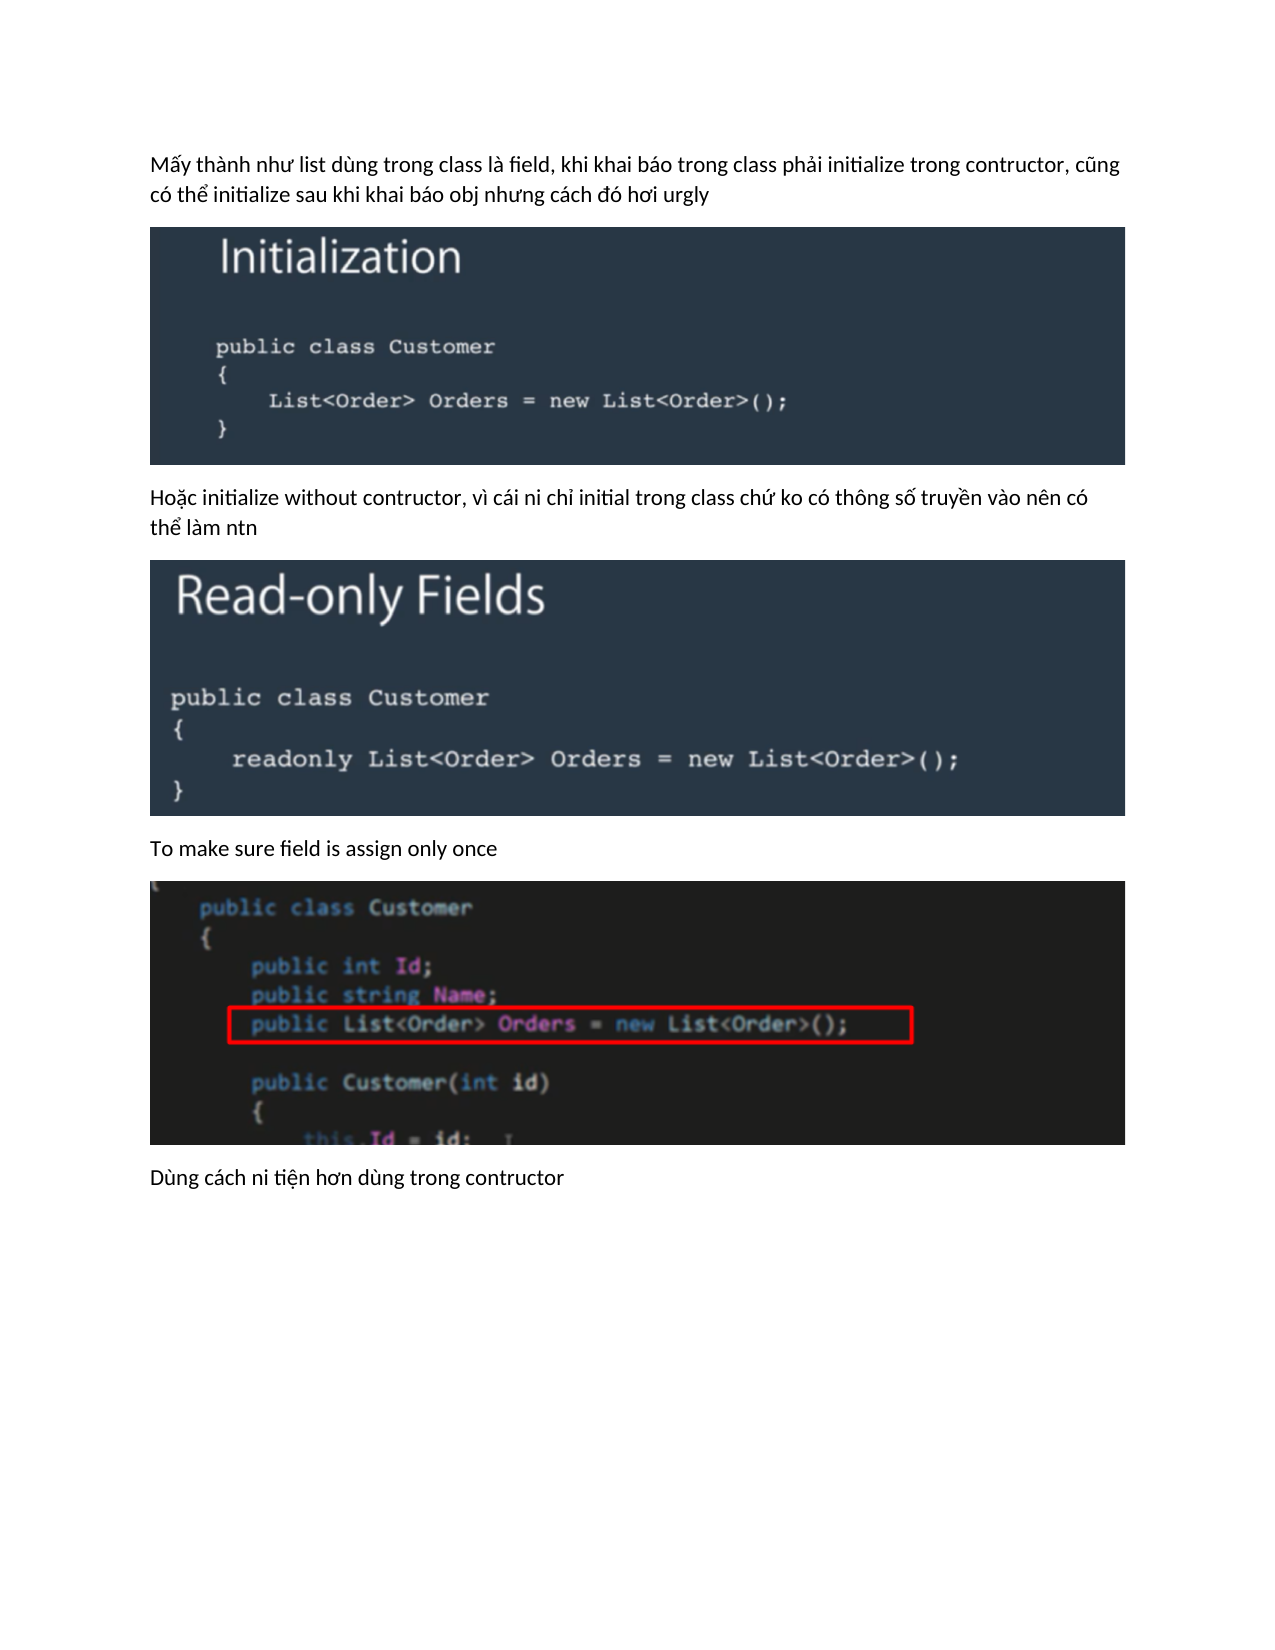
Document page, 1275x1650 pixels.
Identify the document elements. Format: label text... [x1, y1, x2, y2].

text Mấy thành như list dùng trong class là field, khi khai báo trong class phải initialize trong contructor, cũng có thể initialize sau khi khai báo obj nhưng cách đó hơi urgly [150, 150, 1125, 208]
picture [150, 227, 1125, 465]
picture [150, 560, 1125, 816]
text Dùng cách ni tiện hơn dùng trong contructor [150, 1163, 1125, 1191]
text Hoặc initialize without contructor, vì cái ni chỉ initial trong class chứ ko có thông số truyền vào nên có thể làm ntn [150, 483, 1125, 541]
picture [150, 881, 1125, 1145]
text To make sure field is assign only once [150, 834, 1125, 862]
